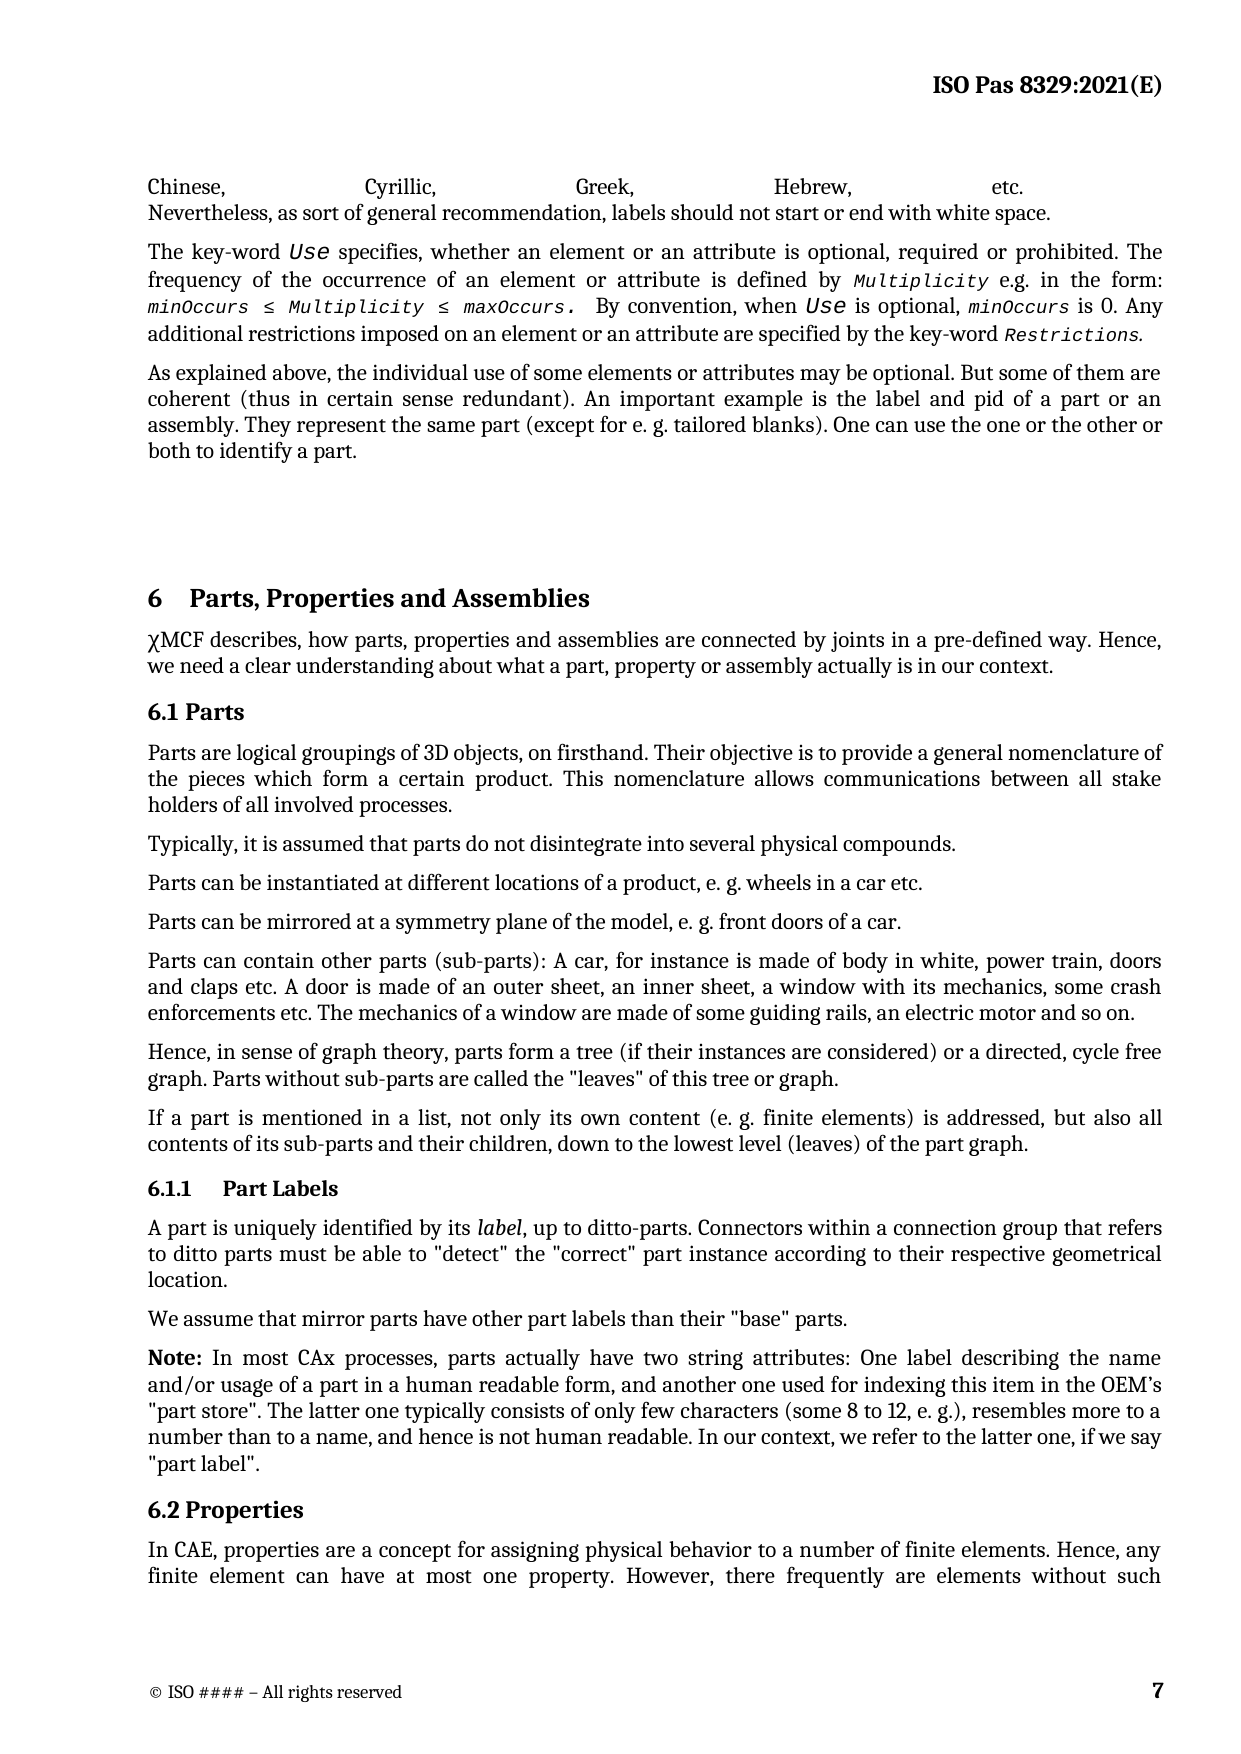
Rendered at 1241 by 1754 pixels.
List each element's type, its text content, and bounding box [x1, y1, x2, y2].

text We assume that mirror parts have other part labels than their "base" parts. [148, 1306, 1163, 1332]
text χMCF describes, how parts, properties and assemblies are connected by joints in a pre-defined way. Hence, we need a clear understanding about what a part, property or assembly actually is in our context. [148, 627, 1163, 679]
text Parts can be instantiated at different locations of a product, e. g. wheels in a car etc. [148, 870, 1163, 896]
text A part is uniquely identified by its label, up to ditto-parts. Connectors within a connection group that refers to ditto parts must be able to "detect" the "correct" part instance according to their respective geometrical location. [148, 1214, 1163, 1294]
text If a part is mentioned in a list, not only its own content (e. g. finite elements) is addressed, but also all contents of its sub-parts and their children, down to the lowest level (leaves) of the part graph. [148, 1104, 1163, 1157]
text Typically, it is assumed that parts do not disintegrate into several physical compounds. [148, 831, 1163, 857]
text Parts can contain other parts (sub-parts): A car, for instance is made of body in white, power train, doors and claps etc. A door is made of an outer sheet, an inner sheet, a window with its mechanics, some crash enforcements etc. The mechanics of a window are made of some guiding rails, an electric motor and so on. [148, 947, 1163, 1027]
text Note: In most CAx processes, parts actually have two string attributes: One label describing the name and/or usage of a part in a human readable form, and another one used for indexing this item in the OEM’s "part store". The latter one typically consists of only few characters (some 8 to 12, e. g.), resembles more to a number than to a name, and hence is not human readable. In our context, we refer to the latter one, if we say "part label". [148, 1345, 1163, 1477]
text Parts are logical groupings of 3D objects, on firsthand. Their objective is to provide a general nomenclature of the pieces which form a certain product. This nomenclature allows communications between all stake holders of all involved processes. [148, 739, 1163, 818]
subtitle Parts [148, 698, 1163, 727]
subtitle Part Labels [148, 1176, 1163, 1202]
text Parts can be mirrored at a symmetry plane of the model, e. g. front doors of a car. [148, 909, 1163, 935]
text Hence, in sense of graph theory, parts form a tree (if their instances are considered) or a directed, cycle free graph. Parts without sub-parts are called the "leaves" of this tree or graph. [148, 1039, 1163, 1092]
text The key-word Use specifies, whether an element or an attribute is optional, required or prohibited. The frequency of the occurrence of an element or attribute is defined by Multiplicity e.g. in the form: minOccurs ≤ Multiplicity ≤ maxOccurs. By convention, when Use is optional, minOccurs is 0. Any additional restrictions imposed on an element or an attribute are specified by the key-word Restrictions. [148, 239, 1163, 347]
subtitle Parts, Properties and Assemblies [148, 583, 1163, 614]
text As explained above, the individual use of some elements or attributes may be optional. But some of them are coherent (thus in certain sense redundant). An important example is the label and pid of a part or an assembly. They represent the same part (except for e. g. tailored blanks). One can use the one or the other or both to identify a part. [148, 359, 1163, 465]
subtitle Properties [148, 1496, 1163, 1524]
